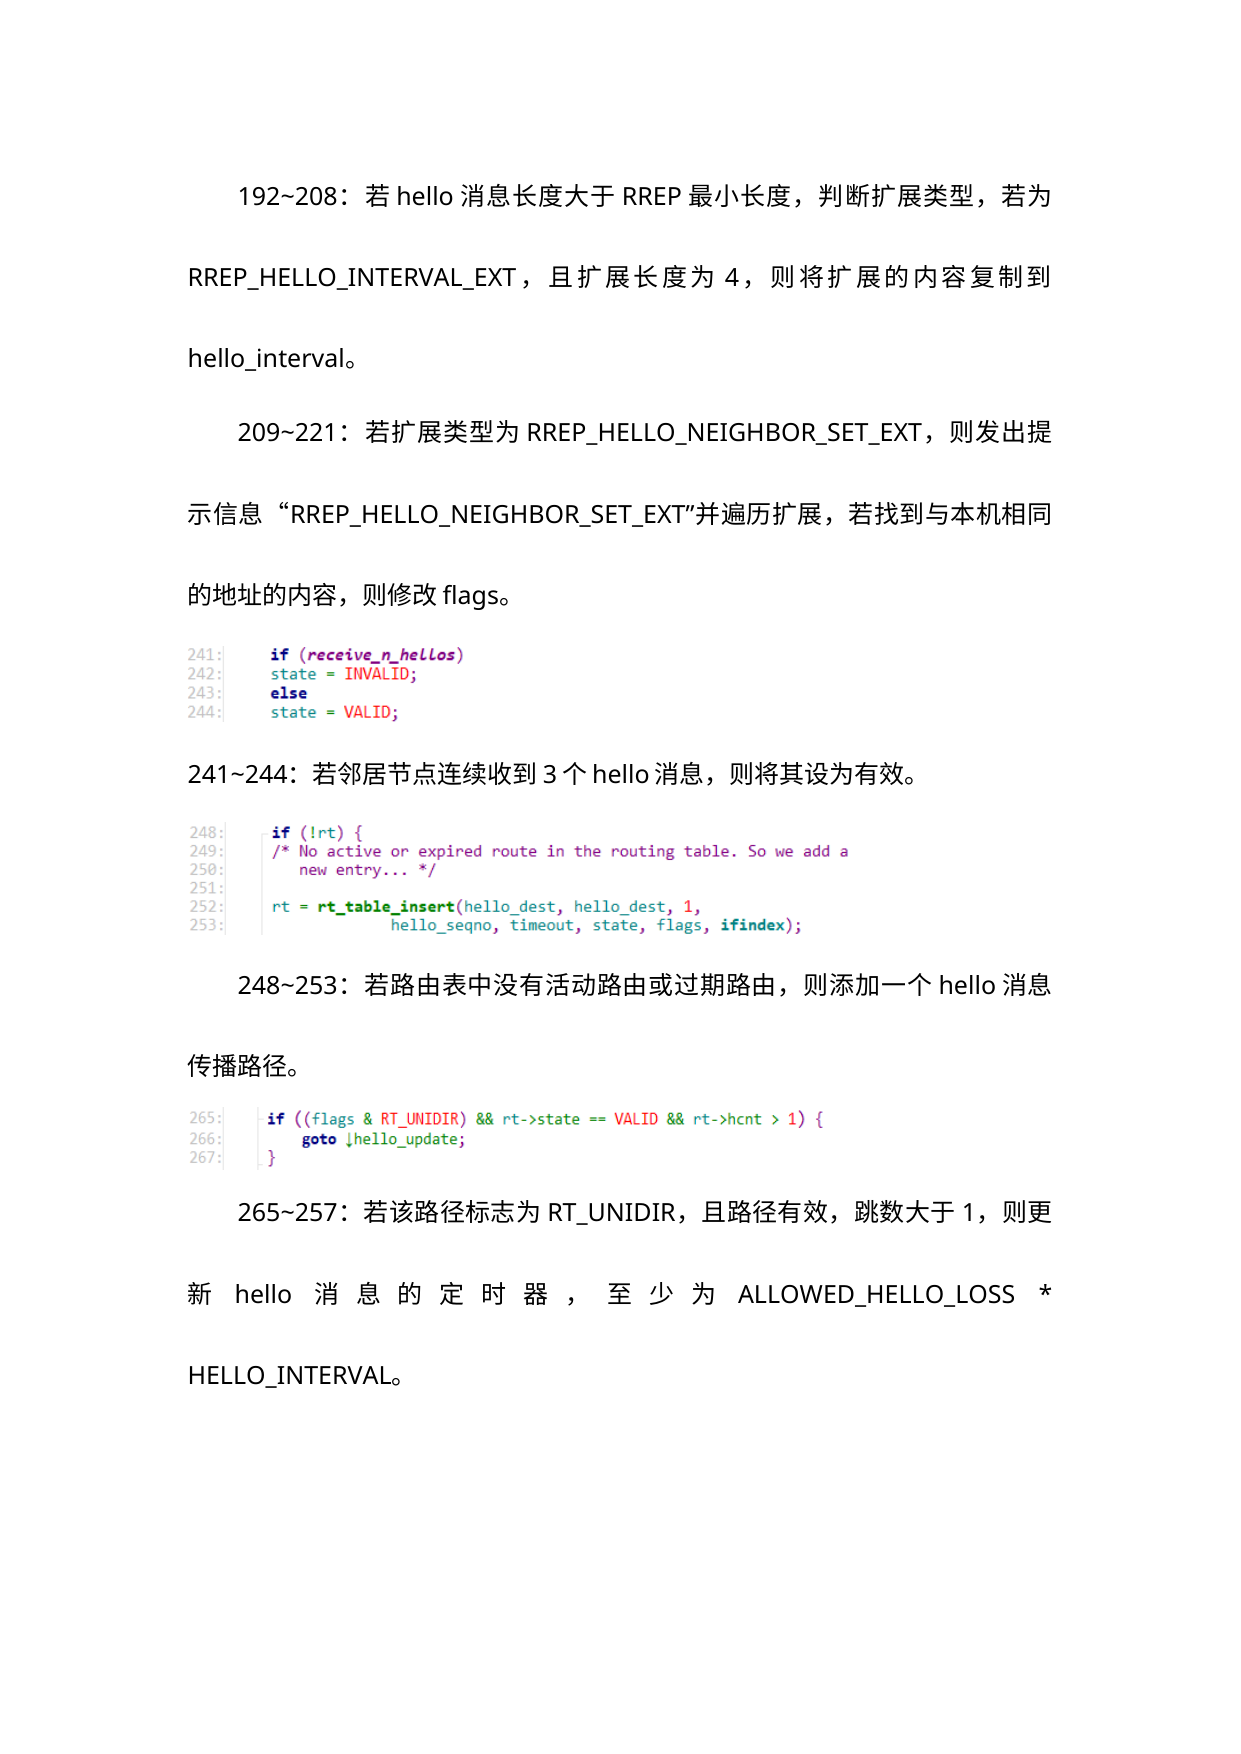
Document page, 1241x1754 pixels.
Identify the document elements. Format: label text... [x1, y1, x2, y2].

text 209~221：若扩展类型为RREP_HELLO_NEIGHBOR_SET_EXT，则发出提示信息“RREP_HELLO_NEIGHBOR_SET_EXT”并遍历扩展，若找到与本机相同的地址的内容，则修改flags。 [187, 398, 1053, 626]
text 192~208：若hello消息长度大于RREP最小长度，判断扩展类型，若为RREP_HELLO_INTERVAL_EXT，且扩展长度为4，则将扩展的内容复制到hello_interval。 [187, 162, 1053, 389]
picture [187, 822, 851, 935]
text 241~244：若邻居节点连续收到3个hello消息，则将其设为有效。 [187, 740, 1053, 805]
text 248~253：若路由表中没有活动路由或过期路由，则添加一个hello消息传播路径。 [187, 951, 1053, 1097]
text 265~257：若该路径标志为RT_UNIDIR，且路径有效，跳数大于1，则更新hello消息的定时器，至少为ALLOWED_HELLO_LOSS * HELLO_INTERVAL。 [187, 1178, 1053, 1406]
picture [187, 1107, 826, 1170]
picture [187, 646, 901, 722]
